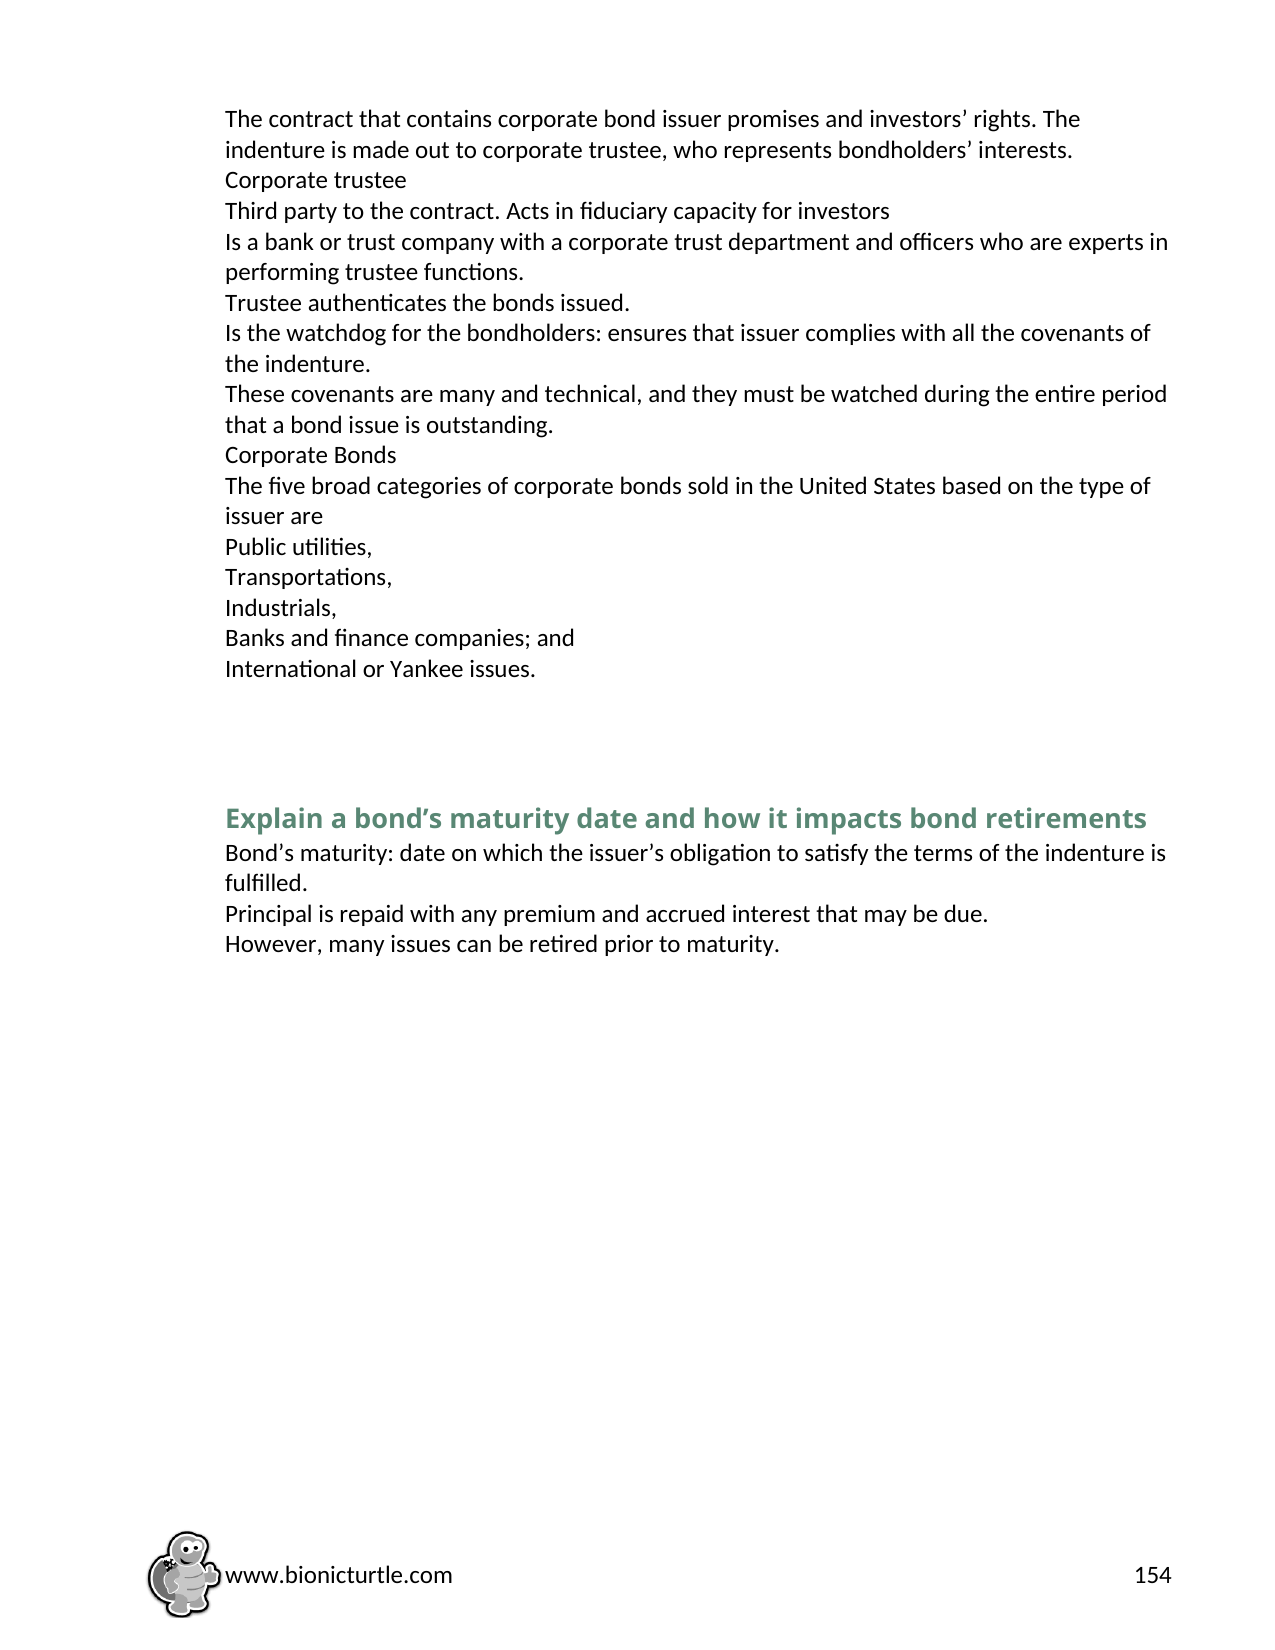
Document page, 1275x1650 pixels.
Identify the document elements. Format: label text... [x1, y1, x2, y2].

subtitle Explain a bond’s maturity date and how it impacts bond retirements [225, 800, 1172, 837]
text Industrials, [225, 592, 1172, 622]
text Principal is repaid with any premium and accrued interest that may be due. [225, 898, 1172, 928]
text Is a bank or trust company with a corporate trust department and officers who are experts in performing trustee functions. [225, 226, 1172, 287]
text Bond’s maturity: date on which the issuer’s obligation to satisfy the terms of the indenture is fulfilled. [225, 837, 1172, 898]
text The five broad categories of corporate bonds sold in the United States based on the type of issuer are [225, 470, 1172, 531]
text Banks and finance companies; and [225, 622, 1172, 653]
text Is the watchdog for the bondholders: ensures that issuer complies with all the covenants of the indenture. [225, 317, 1172, 378]
text However, many issues can be retired prior to maturity. [225, 928, 1172, 959]
text These covenants are many and technical, and they must be watched during the entire period that a bond issue is outstanding. [225, 378, 1172, 439]
text Third party to the contract. Acts in ﬁduciary capacity for investors [225, 195, 1172, 226]
text Corporate Bonds [225, 439, 1172, 470]
text Public utilities, [225, 531, 1172, 561]
text Transportations, [225, 561, 1172, 592]
text International or Yankee issues. [225, 653, 1172, 683]
text Corporate trustee [225, 164, 1172, 195]
text Trustee authenticates the bonds issued. [225, 287, 1172, 317]
text The contract that contains corporate bond issuer promises and investors’ rights. The indenture is made out to corporate trustee, who represents bondholders’ interests. [225, 103, 1172, 164]
